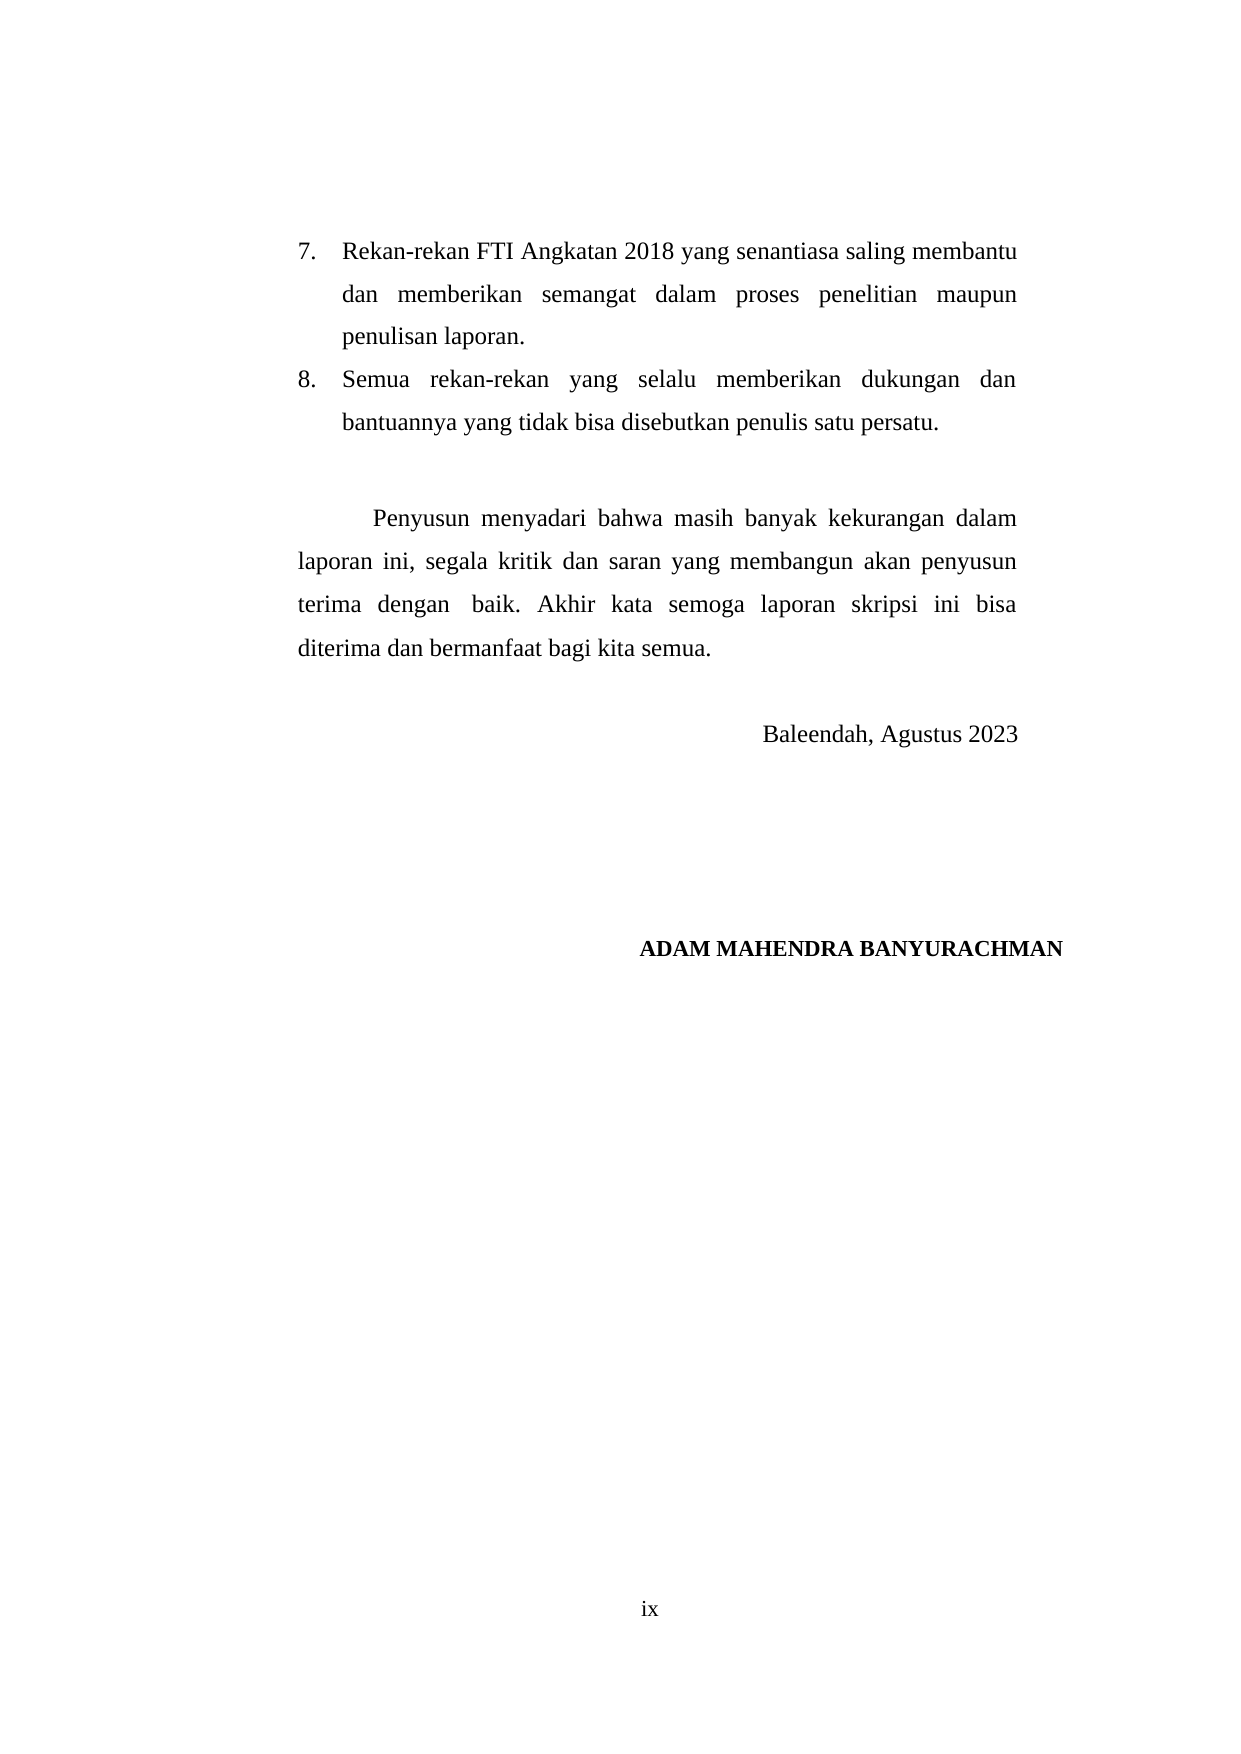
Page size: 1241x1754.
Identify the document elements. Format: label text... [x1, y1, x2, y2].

list Rekan-rekan FTI Angkatan 2018 yang senantiasa saling membantu dan memberikan semangat dalam proses penelitian maupun penulisan laporan. [298, 236, 1017, 350]
list Semua rekan-rekan yang selalu memberikan dukungan dan bantuannya yang tidak bisa disebutkan penulis satu persatu. [298, 364, 1017, 436]
text Baleendah, Agustus 2023 [236, 719, 1018, 748]
text Penyusun menyadari bahwa masih banyak kekurangan dalam laporan ini, segala kritik dan saran yang membangun akan penyusun terima dengan baik. Akhir kata semoga laporan skripsi ini bisa diterima dan bermanfaat bagi kita semua. [298, 503, 1017, 661]
text ADAM MAHENDRA BANYURACHMAN [236, 935, 1063, 961]
